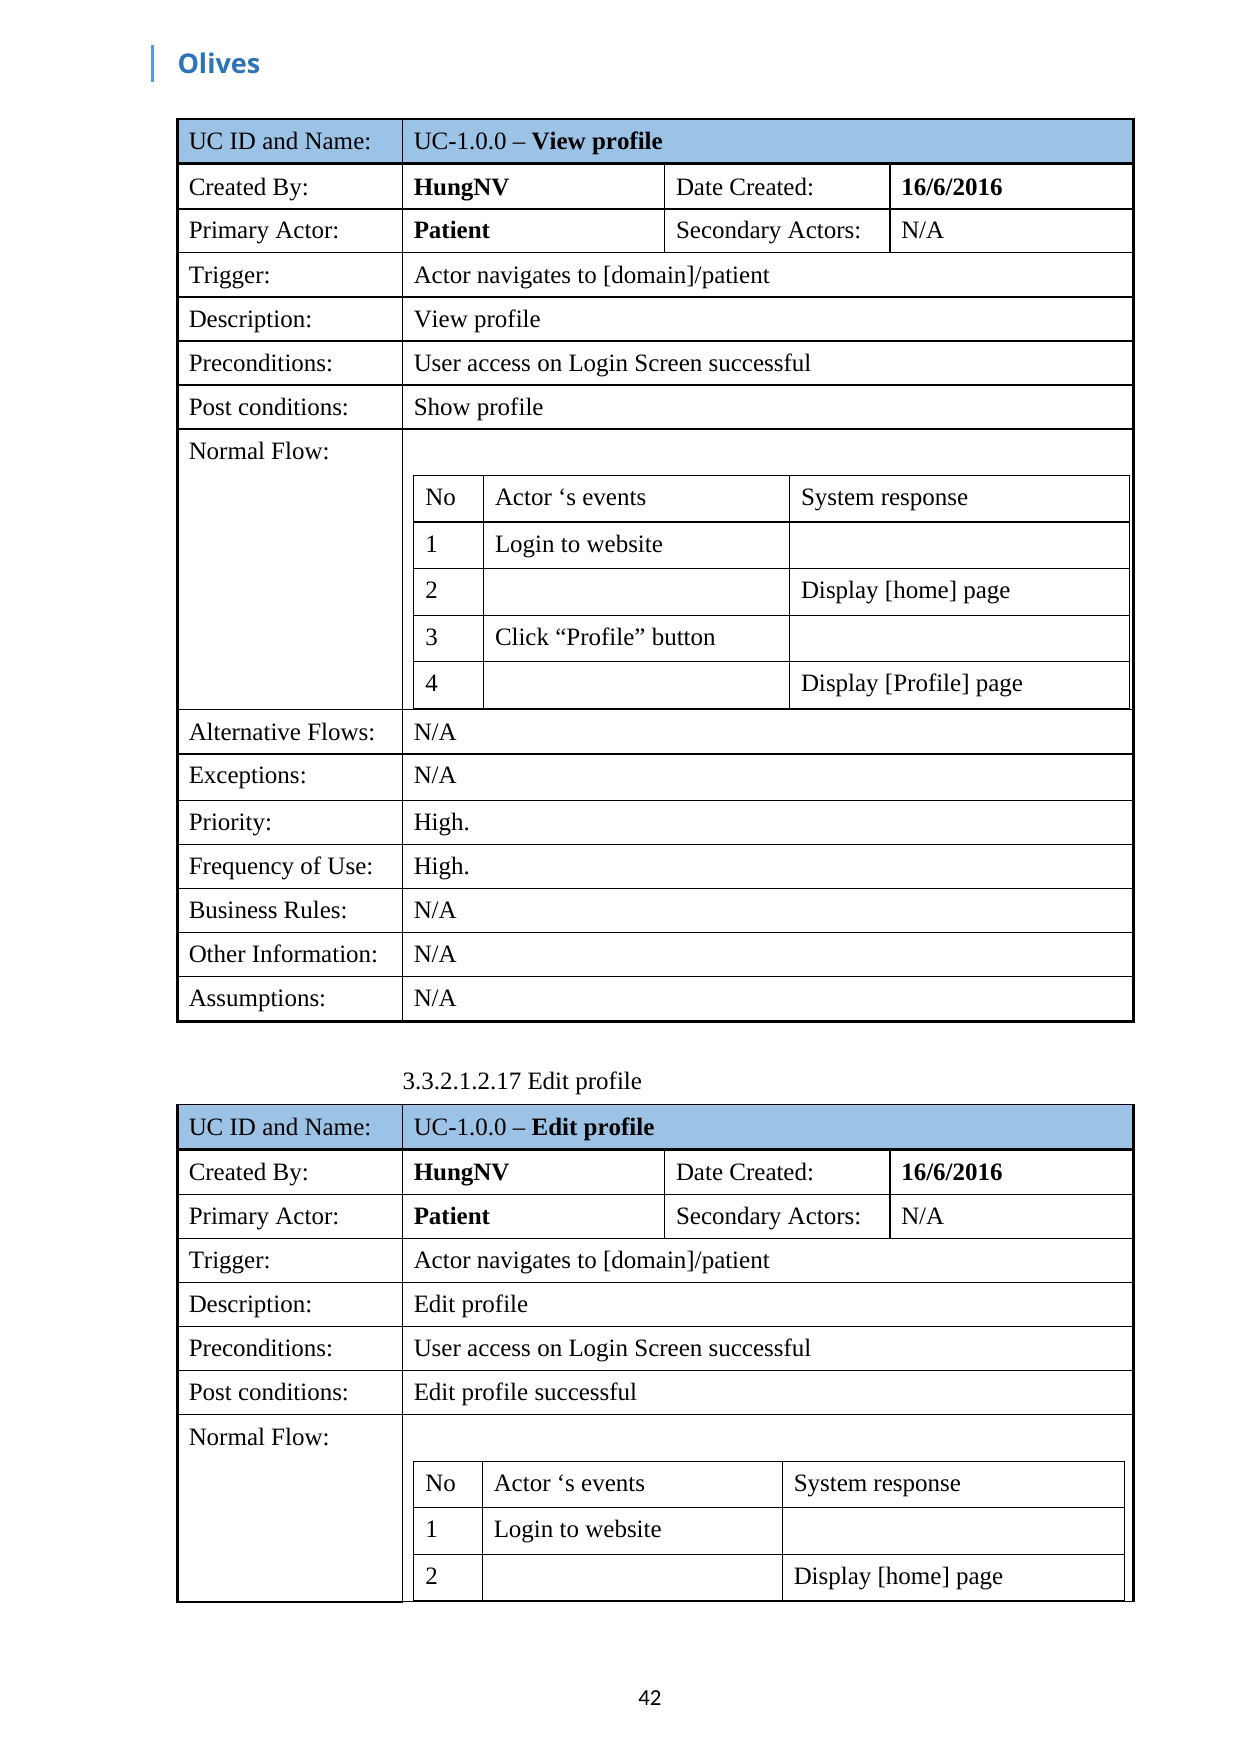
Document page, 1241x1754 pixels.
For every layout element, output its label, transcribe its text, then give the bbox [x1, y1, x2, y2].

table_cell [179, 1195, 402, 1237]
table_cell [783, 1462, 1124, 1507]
table_cell Date Created: [665, 165, 889, 208]
table_cell Normal Flow: [179, 430, 402, 709]
table_cell User access on Login Screen successful [403, 342, 1132, 384]
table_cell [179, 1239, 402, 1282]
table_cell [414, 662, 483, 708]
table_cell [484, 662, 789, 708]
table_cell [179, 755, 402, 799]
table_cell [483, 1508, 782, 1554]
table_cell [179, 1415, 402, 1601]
table_cell Primary Actor: [179, 210, 402, 252]
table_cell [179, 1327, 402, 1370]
table_cell HungNV [403, 165, 664, 208]
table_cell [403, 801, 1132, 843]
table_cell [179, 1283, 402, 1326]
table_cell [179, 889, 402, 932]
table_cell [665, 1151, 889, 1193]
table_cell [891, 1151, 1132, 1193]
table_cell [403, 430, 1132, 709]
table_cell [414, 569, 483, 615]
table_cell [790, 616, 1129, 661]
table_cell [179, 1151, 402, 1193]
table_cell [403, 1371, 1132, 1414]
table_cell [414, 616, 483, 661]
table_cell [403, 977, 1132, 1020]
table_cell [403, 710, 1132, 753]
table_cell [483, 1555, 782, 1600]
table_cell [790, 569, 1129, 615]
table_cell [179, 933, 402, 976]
table_cell Post conditions: [179, 386, 402, 428]
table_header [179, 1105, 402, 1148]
table_header UC-1.0.0 – View profile [403, 120, 1132, 162]
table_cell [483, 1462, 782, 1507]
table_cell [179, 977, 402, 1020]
text 3.3.2.1.2.17 Edit profile [327, 1066, 1122, 1095]
table_cell Patient [403, 210, 664, 252]
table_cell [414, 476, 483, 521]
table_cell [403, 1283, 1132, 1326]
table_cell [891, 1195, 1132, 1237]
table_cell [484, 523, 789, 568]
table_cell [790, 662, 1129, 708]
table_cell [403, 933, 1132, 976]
table_cell Secondary Actors: [665, 210, 889, 252]
table_cell N/A [891, 210, 1132, 252]
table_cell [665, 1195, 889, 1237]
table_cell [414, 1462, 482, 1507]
table_header UC ID and Name: [179, 120, 402, 162]
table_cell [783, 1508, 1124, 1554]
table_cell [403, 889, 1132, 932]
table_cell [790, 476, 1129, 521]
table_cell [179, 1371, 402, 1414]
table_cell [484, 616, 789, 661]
table_cell Created By: [179, 165, 402, 208]
table_cell Show profile [403, 386, 1132, 428]
table_cell Preconditions: [179, 342, 402, 384]
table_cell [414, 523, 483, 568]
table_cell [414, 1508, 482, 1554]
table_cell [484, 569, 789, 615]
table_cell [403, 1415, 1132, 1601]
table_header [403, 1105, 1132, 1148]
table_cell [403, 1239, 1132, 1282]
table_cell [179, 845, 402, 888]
table_cell Trigger: [179, 253, 402, 296]
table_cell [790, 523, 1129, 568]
table_cell 16/6/2016 [891, 165, 1132, 208]
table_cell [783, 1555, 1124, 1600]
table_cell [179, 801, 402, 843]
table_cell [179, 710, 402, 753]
table_cell Description: [179, 298, 402, 340]
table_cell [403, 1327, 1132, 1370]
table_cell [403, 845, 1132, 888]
table_cell Actor navigates to [domain]/patient [403, 253, 1132, 296]
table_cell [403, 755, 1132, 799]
table_cell View profile [403, 298, 1132, 340]
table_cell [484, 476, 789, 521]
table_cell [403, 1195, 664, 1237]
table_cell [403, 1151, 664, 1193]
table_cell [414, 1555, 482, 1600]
